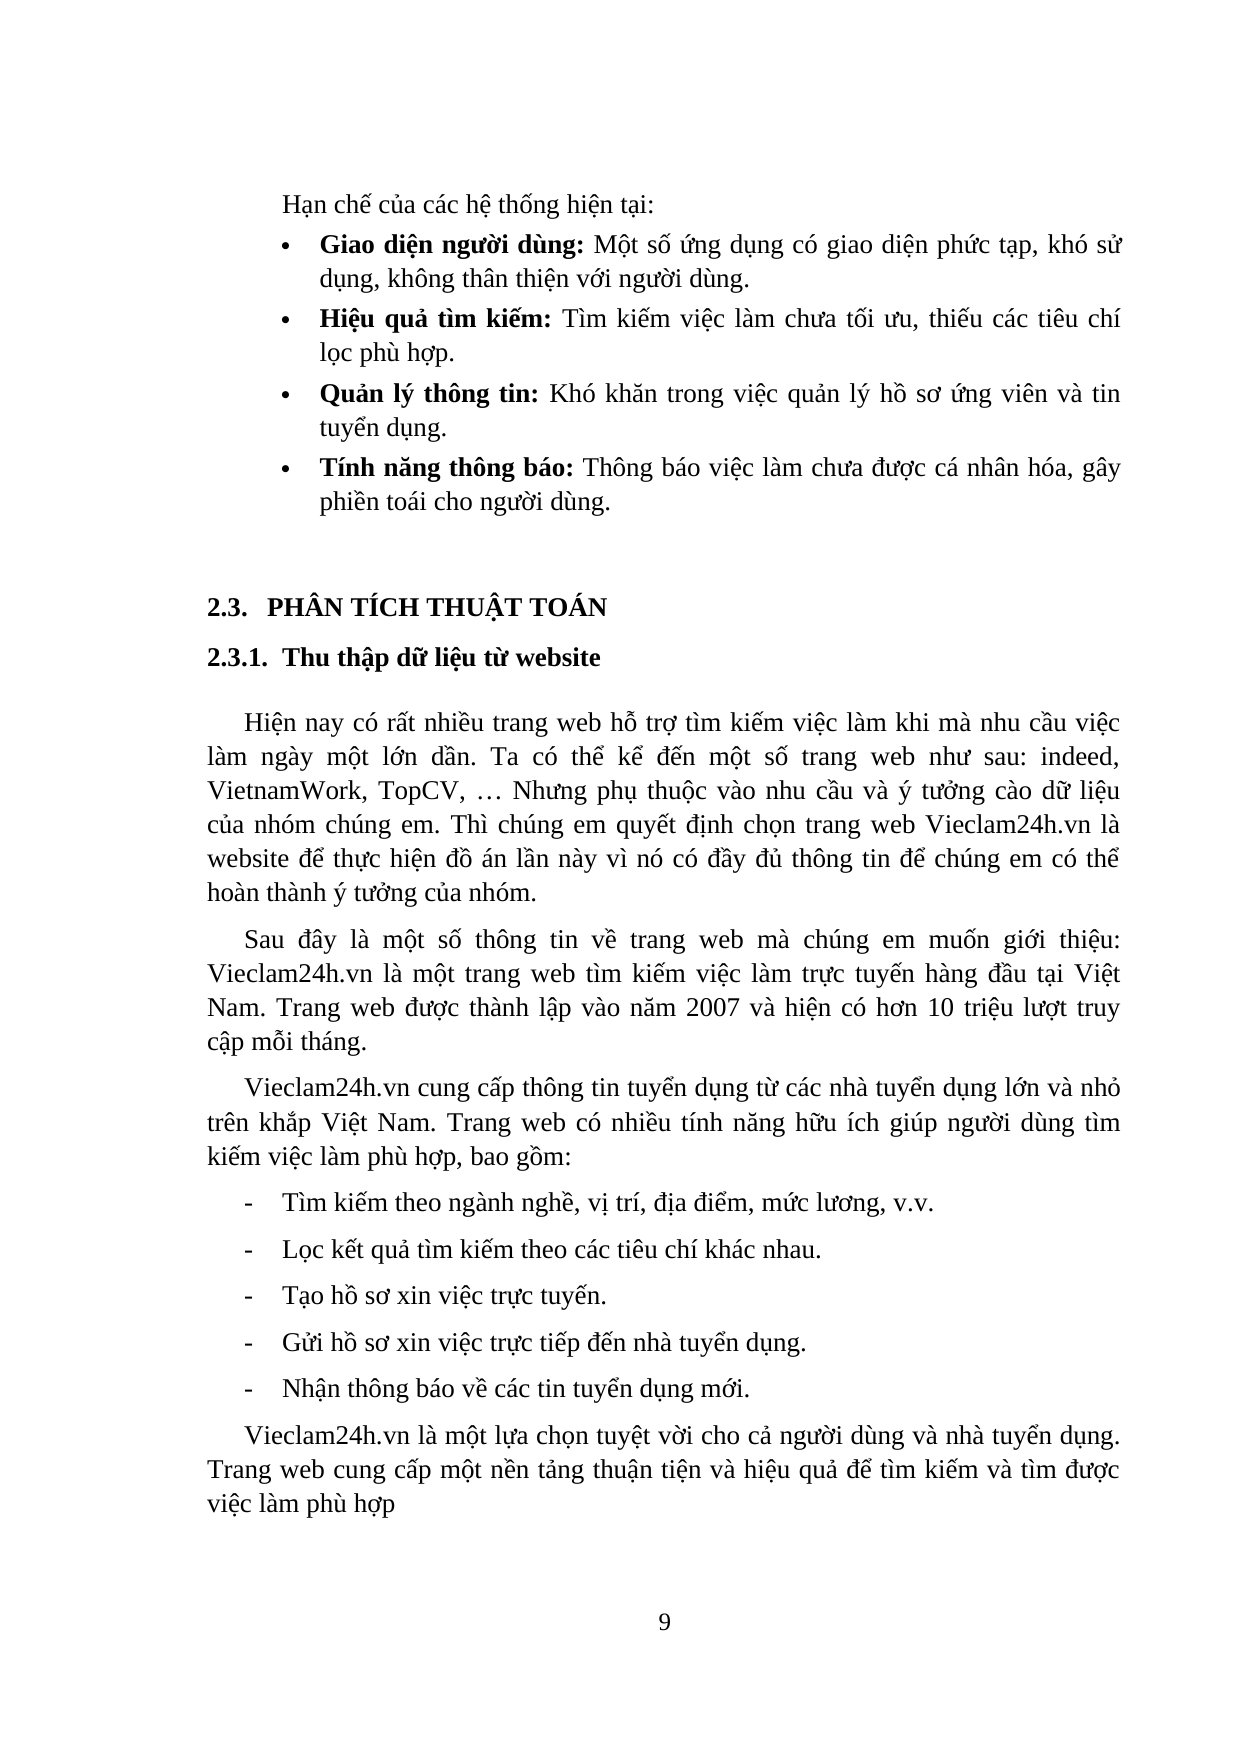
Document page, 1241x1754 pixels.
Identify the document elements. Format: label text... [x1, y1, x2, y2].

text Vieclam24h.vn cung cấp thông tin tuyển dụng từ các nhà tuyển dụng lớn và nhỏ trên khắp Việt Nam. Trang web có nhiều tính năng hữu ích giúp người dùng tìm kiếm việc làm phù hợp, bao gồm: [207, 1072, 1122, 1171]
text Sau đây là một số thông tin về trang web mà chúng em muốn giới thiệu: Vieclam24h.vn là một trang web tìm kiếm việc làm trực tuyến hàng đầu tại Việt Nam. Trang web được thành lập vào năm 2007 và hiện có hơn 10 triệu lượt truy cập mỗi tháng. [207, 923, 1122, 1056]
text Hiện nay có rất nhiều trang web hỗ trợ tìm kiếm việc làm khi mà nhu cầu việc làm ngày một lớn dần. Ta có thể kể đến một số trang web như sau: indeed, VietnamWork, TopCV, … Nhưng phụ thuộc vào nhu cầu và ý tưởng cào dữ liệu của nhóm chúng em. Thì chúng em quyết định chọn trang web Vieclam24h.vn là website để thực hiện đồ án lần này vì nó có đầy đủ thông tin để chúng em có thể hoàn thành ý tưởng của nhóm. [207, 706, 1122, 908]
list Giao diện người dùng: Một số ứng dụng có giao diện phức tạp, khó sử dụng, không thân thiện với người dùng. [282, 228, 1122, 293]
text - Tìm kiếm theo ngành nghề, vị trí, địa điểm, mức lương, v.v. [207, 1187, 1122, 1218]
text Vieclam24h.vn là một lựa chọn tuyệt vời cho cả người dùng và nhà tuyển dụng. Trang web cung cấp một nền tảng thuận tiện và hiệu quả để tìm kiếm và tìm được việc làm phù hợp [207, 1419, 1122, 1518]
text - Tạo hồ sơ xin việc trực tuyến. [207, 1280, 1122, 1311]
subtitle Thu thập dữ liệu từ website [207, 641, 1122, 672]
text - Gửi hồ sơ xin việc trực tiếp đến nhà tuyển dụng. [207, 1326, 1122, 1357]
subtitle PHÂN TÍCH THUẬT TOÁN [207, 591, 1122, 622]
list Hiệu quả tìm kiếm: Tìm kiếm việc làm chưa tối ưu, thiếu các tiêu chí lọc phù hợp. [282, 303, 1122, 368]
text - Nhận thông báo về các tin tuyển dụng mới. [207, 1373, 1122, 1404]
text Hạn chế của các hệ thống hiện tại: [207, 188, 1122, 219]
list Quản lý thông tin: Khó khăn trong việc quản lý hồ sơ ứng viên và tin tuyển dụng. [282, 377, 1122, 442]
list Tính năng thông báo: Thông báo việc làm chưa được cá nhân hóa, gây phiền toái cho người dùng. [282, 451, 1122, 517]
text - Lọc kết quả tìm kiếm theo các tiêu chí khác nhau. [207, 1233, 1122, 1264]
